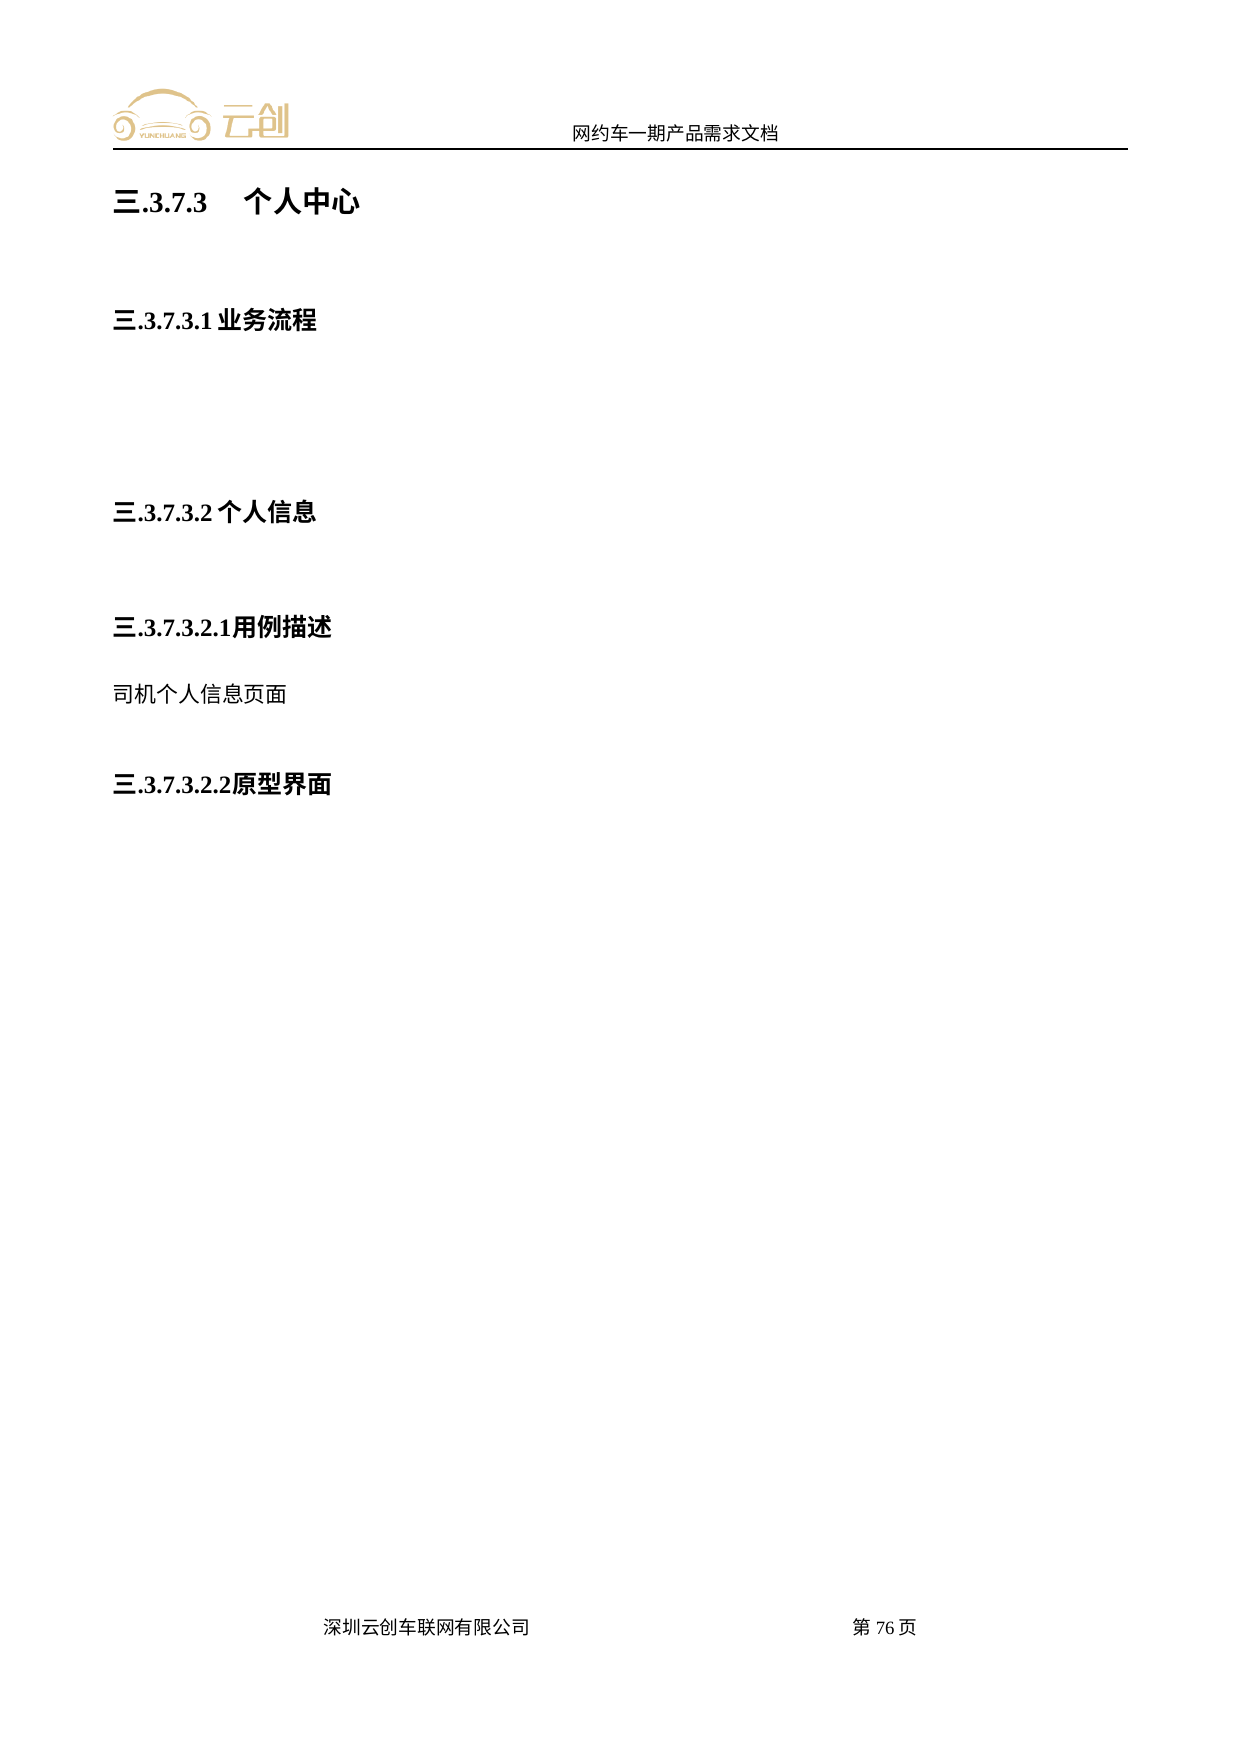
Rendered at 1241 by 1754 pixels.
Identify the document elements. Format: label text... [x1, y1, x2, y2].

subtitle 原型界面 [112, 750, 1128, 815]
subtitle 个人信息 [112, 478, 1128, 543]
subtitle 用例描述 [112, 593, 1128, 658]
subtitle 业务流程 [112, 286, 1128, 351]
text 司机个人信息页面 [112, 677, 1128, 709]
subtitle 个人中心 [112, 167, 1128, 232]
picture [112, 88, 289, 141]
